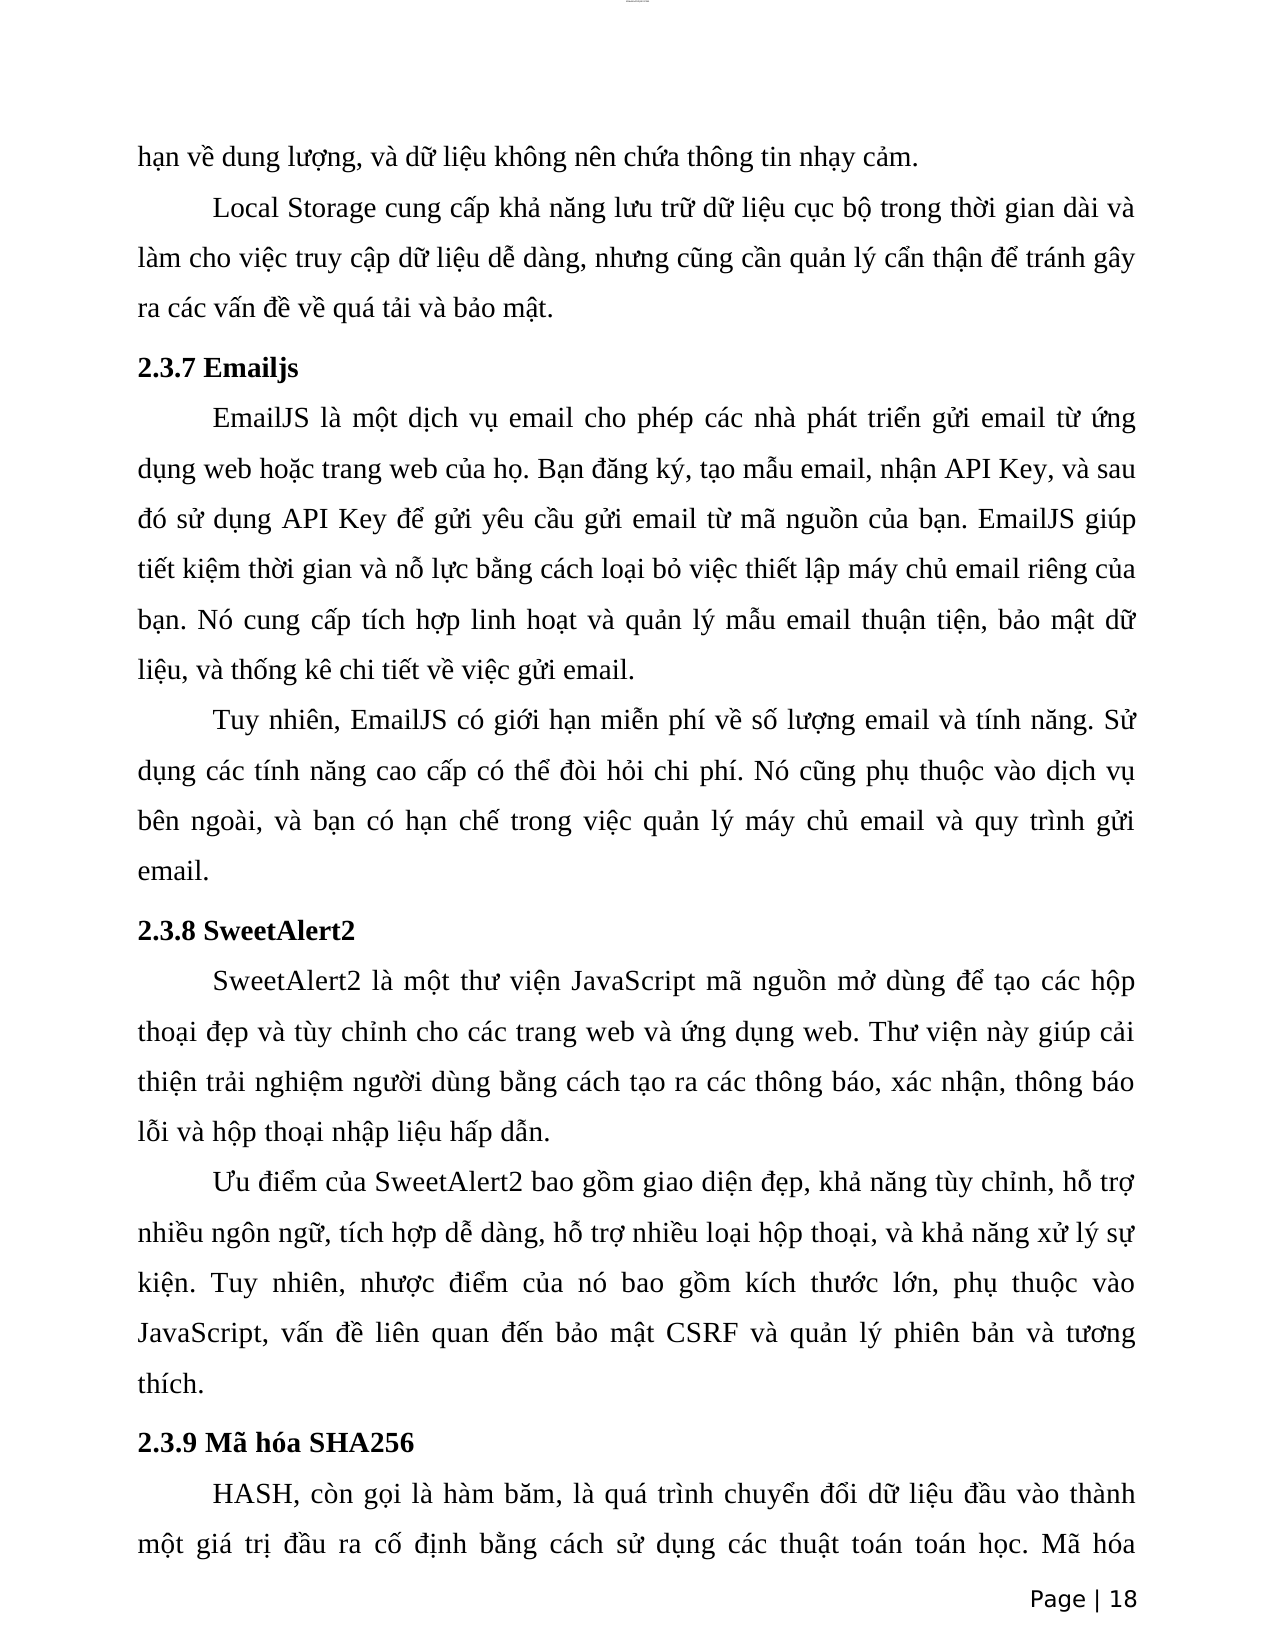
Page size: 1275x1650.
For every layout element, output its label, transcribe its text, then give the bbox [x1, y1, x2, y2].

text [137, 1476, 1137, 1560]
subtitle 2.3.7 Emailjs [137, 350, 1137, 384]
text Local Storage cung cấp khả năng lưu trữ dữ liệu cục bộ trong thời gian dài và làm cho việc truy cập dữ liệu dễ dàng, nhưng cũng cần quản lý cẩn thận để tránh gây ra các vấn đề về quá tải và bảo mật. [137, 190, 1137, 324]
subtitle 2.3.9 Mã hóa SHA256 [137, 1426, 1137, 1459]
subtitle 2.3.8 SweetAlert2 [137, 913, 1137, 947]
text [137, 139, 1137, 173]
text EmailJS là một dịch vụ email cho phép các nhà phát triển gửi email từ ứng dụng web hoặc trang web của họ. Bạn đăng ký, tạo mẫu email, nhận API Key, và sau đó sử dụng API Key để gửi yêu cầu gửi email từ mã nguồn của bạn. EmailJS giúp tiết kiệm thời gian và nỗ lực bằng cách loại bỏ việc thiết lập máy chủ email riêng của bạn. Nó cung cấp tích hợp linh hoạt và quản lý mẫu email thuận tiện, bảo mật dữ liệu, và thống kê chi tiết về việc gửi email. [137, 401, 1137, 686]
text SweetAlert2 là một thư viện JavaScript mã nguồn mở dùng để tạo các hộp thoại đẹp và tùy chỉnh cho các trang web và ứng dụng web. Thư viện này giúp cải thiện trải nghiệm người dùng bằng cách tạo ra các thông báo, xác nhận, thông báo lỗi và hộp thoại nhập liệu hấp dẫn. [137, 963, 1137, 1148]
text Ưu điểm của SweetAlert2 bao gồm giao diện đẹp, khả năng tùy chỉnh, hỗ trợ nhiều ngôn ngữ, tích hợp dễ dàng, hỗ trợ nhiều loại hộp thoại, và khả năng xử lý sự kiện. Tuy nhiên, nhược điểm của nó bao gồm kích thước lớn, phụ thuộc vào JavaScript, vấn đề liên quan đến bảo mật CSRF và quản lý phiên bản và tương thích. [137, 1164, 1137, 1399]
text Tuy nhiên, EmailJS có giới hạn miễn phí về số lượng email và tính năng. Sử dụng các tính năng cao cấp có thể đòi hỏi chi phí. Nó cũng phụ thuộc vào dịch vụ bên ngoài, và bạn có hạn chế trong việc quản lý máy chủ email và quy trình gửi email. [137, 702, 1137, 887]
